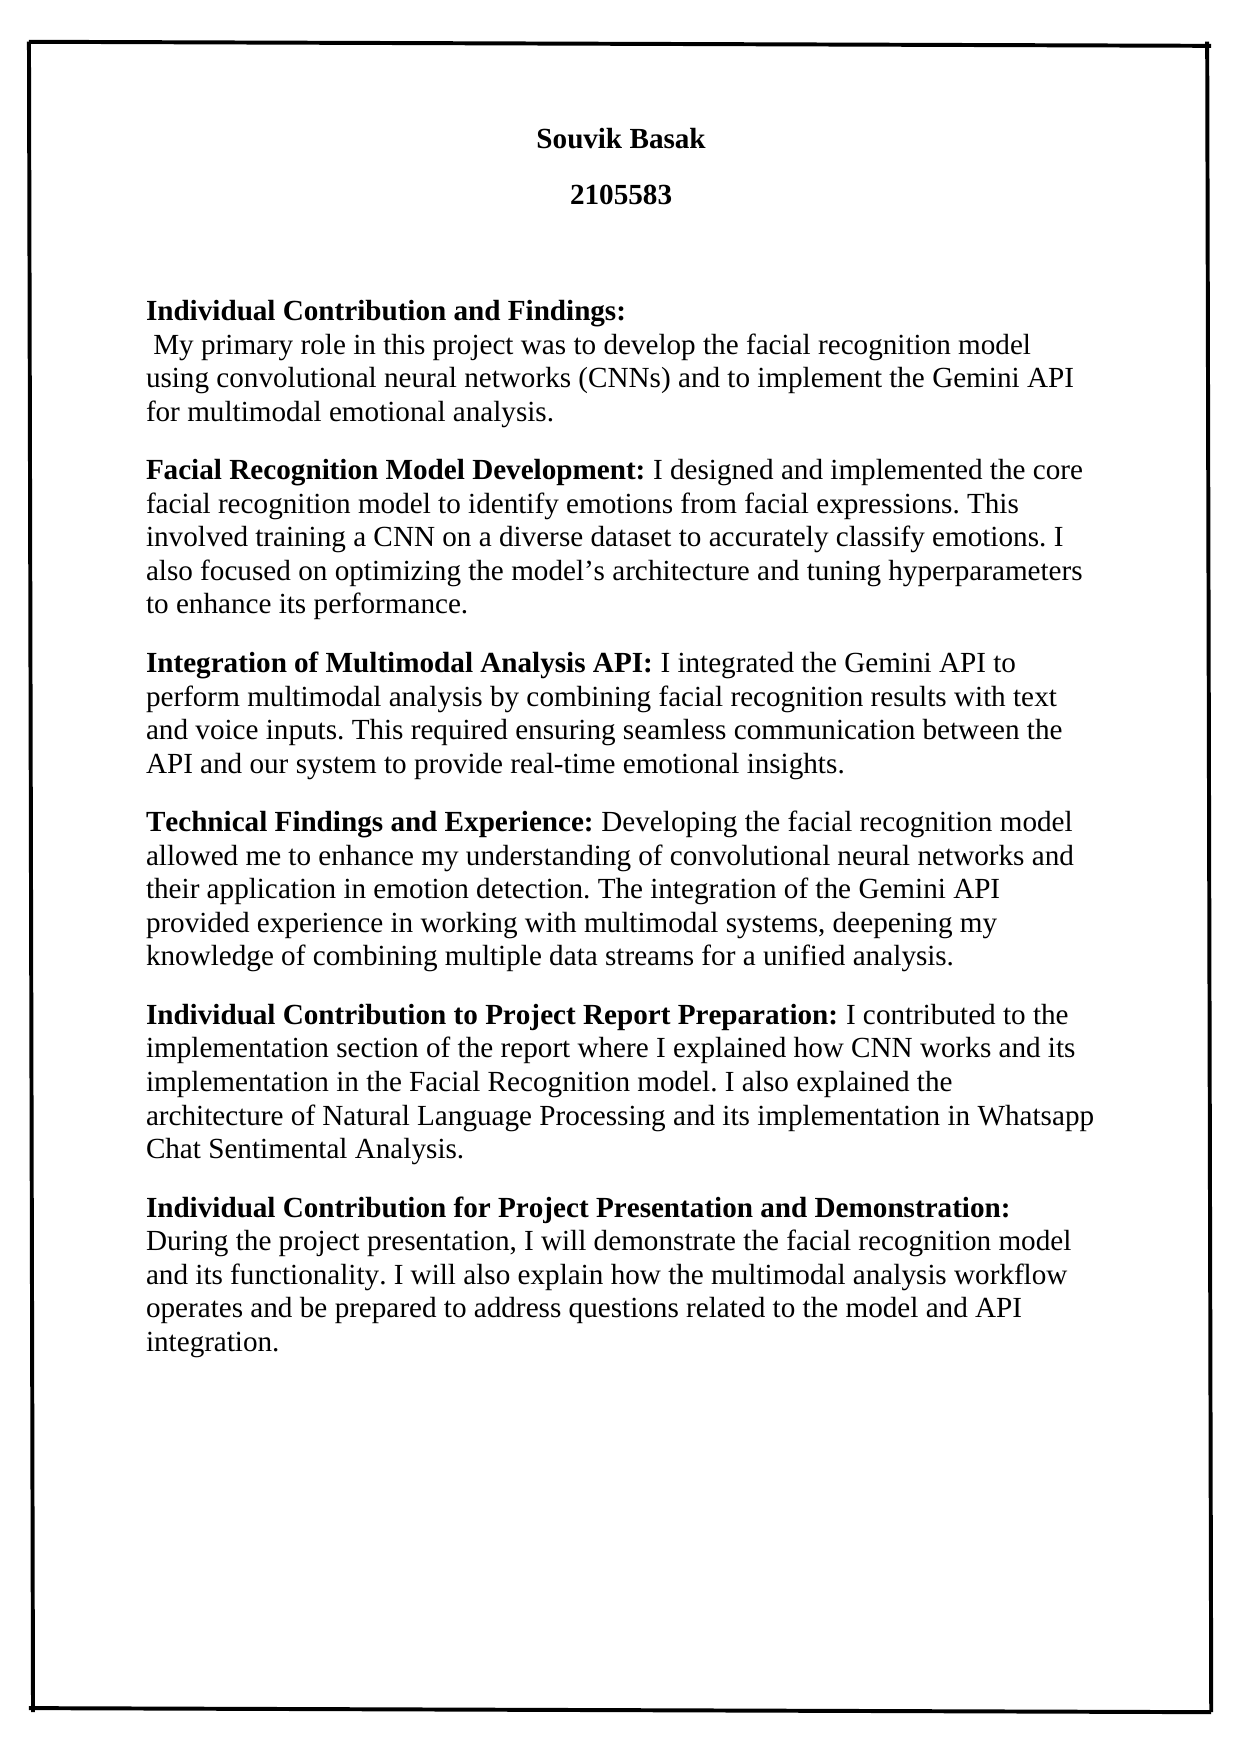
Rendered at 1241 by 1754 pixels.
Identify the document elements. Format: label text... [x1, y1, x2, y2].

text Souvik Basak [146, 126, 1096, 154]
text Individual Contribution for Project Presentation and Demonstration: During the project presentation, I will demonstrate the facial recognition model and its functionality. I will also explain how the multimodal analysis workflow operates and be prepared to address questions related to the model and API integration. [146, 1190, 1096, 1357]
text Technical Findings and Experience: Developing the facial recognition model allowed me to enhance my understanding of convolutional neural networks and their application in emotion detection. The integration of the Gemini API provided experience in working with multimodal systems, deepening my knowledge of combining multiple data streams for a unified analysis. [146, 804, 1096, 972]
text Individual Contribution to Project Report Preparation: I contributed to the implementation section of the report where I explained how CNN works and its implementation in the Facial Recognition model. I also explained the architecture of Natural Language Processing and its implementation in Whatsapp Chat Sentimental Analysis. [146, 997, 1096, 1165]
text 2105583 [146, 182, 1096, 210]
text Facial Recognition Model Development: I designed and implemented the core facial recognition model to identify emotions from facial expressions. This involved training a CNN on a diverse dataset to accurately classify emotions. I also focused on optimizing the model’s architecture and tuning hyperparameters to enhance its performance. [146, 452, 1096, 620]
text Individual Contribution and Findings: My primary role in this project was to develop the facial recognition model using convolutional neural networks (CNNs) and to implement the Gemini API for multimodal emotional analysis. [146, 293, 1096, 427]
text Integration of Multimodal Analysis API: I integrated the Gemini API to perform multimodal analysis by combining facial recognition results with text and voice inputs. This required ensuring seamless communication between the API and our system to provide real-time emotional insights. [146, 645, 1096, 779]
